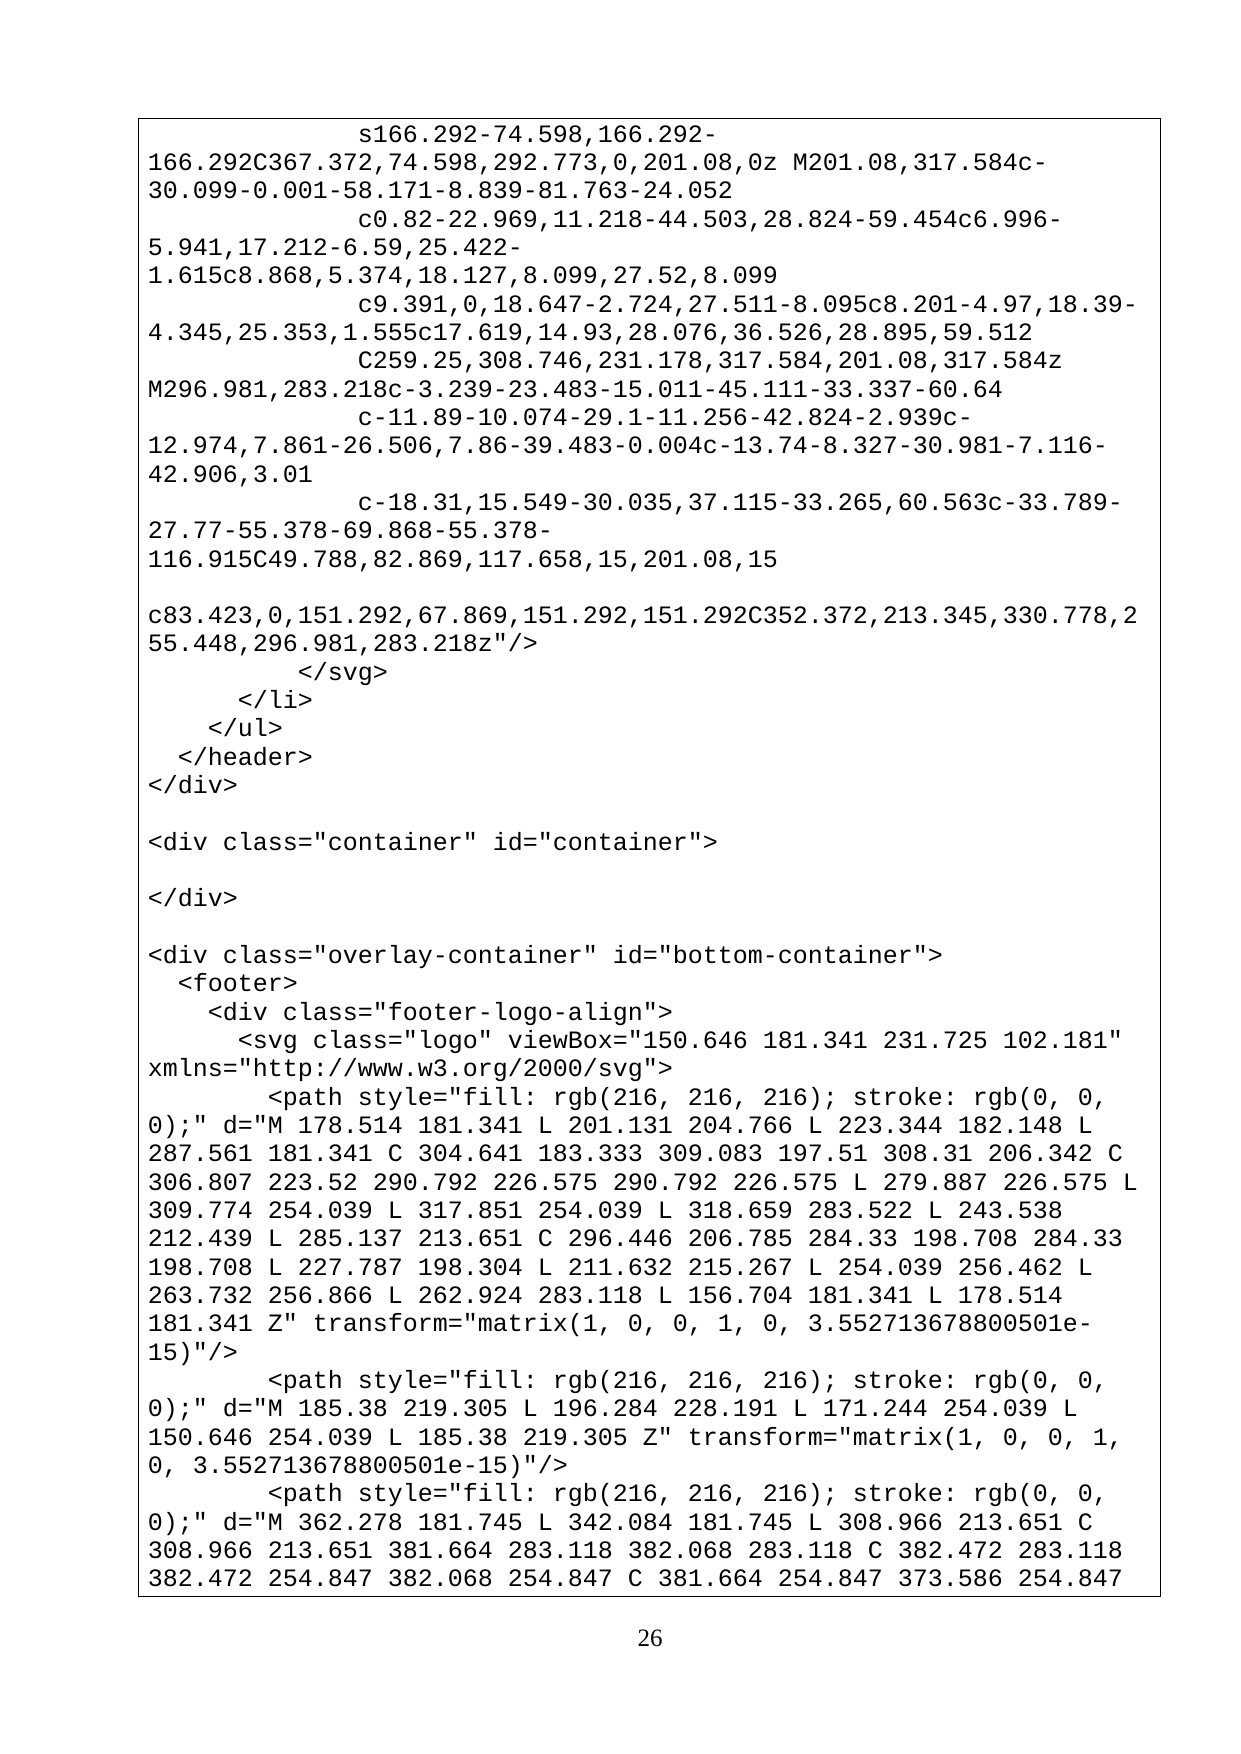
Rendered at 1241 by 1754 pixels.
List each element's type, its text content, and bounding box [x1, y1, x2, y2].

text <div class="container" id="container"> [148, 829, 1152, 858]
text </div> [148, 773, 1152, 801]
text </li> [148, 688, 1152, 716]
text <path style="fill: rgb(216, 216, 216); stroke: rgb(0, 0, 0);" d="M 185.38 219.305 L 196.284 228.191 L 171.244 254.039 L 150.646 254.039 L 185.38 219.305 Z" transform="matrix(1, 0, 0, 1, 0, 3.552713678800501e-15)"/> [148, 1368, 1152, 1478]
text <div class="footer-logo-align"> [148, 999, 1152, 1028]
text s166.292-74.598,166.292-166.292C367.372,74.598,292.773,0,201.08,0z M201.08,317.584c-30.099-0.001-58.171-8.839-81.763-24.052 [139, 119, 1160, 206]
text </svg> [148, 659, 1152, 688]
text c0.82-22.969,11.218-44.503,28.824-59.454c6.996-5.941,17.212-6.59,25.422-1.615c8.868,5.374,18.127,8.099,27.52,8.099 [148, 206, 1152, 291]
text </header> [148, 744, 1152, 773]
text <footer> [148, 971, 1152, 999]
text <path style="fill: rgb(216, 216, 216); stroke: rgb(0, 0, 0);" d="M 178.514 181.341 L 201.131 204.766 L 223.344 182.148 L 287.561 181.341 C 304.641 183.333 309.083 197.51 308.31 206.342 C 306.807 223.52 290.792 226.575 290.792 226.575 L 279.887 226.575 L 309.774 254.039 L 317.851 254.039 L 318.659 283.522 L 243.538 212.439 L 285.137 213.651 C 296.446 206.785 284.33 198.708 284.33 198.708 L 227.787 198.304 L 211.632 215.267 L 254.039 256.462 L 263.732 256.866 L 262.924 283.118 L 156.704 181.341 L 178.514 181.341 Z" transform="matrix(1, 0, 0, 1, 0, 3.552713678800501e-15)"/> [148, 1084, 1152, 1368]
text </ul> [148, 716, 1152, 744]
text </div> [148, 886, 1152, 914]
text C259.25,308.746,231.178,317.584,201.08,317.584z M296.981,283.218c-3.239-23.483-15.011-45.111-33.337-60.64 [148, 348, 1152, 404]
text <div class="overlay-container" id="bottom-container"> [148, 943, 1152, 971]
text <svg class="logo" viewBox="150.646 181.341 231.725 102.181" xmlns="http://www.w3.org/2000/svg"> [148, 1028, 1152, 1084]
text c83.423,0,151.292,67.869,151.292,151.292C352.372,213.345,330.778,255.448,296.981,283.218z"/> [148, 574, 1152, 659]
text c-18.31,15.549-30.035,37.115-33.265,60.563c-33.789-27.77-55.378-69.868-55.378-116.915C49.788,82.869,117.658,15,201.08,15 [148, 489, 1152, 574]
text c9.391,0,18.647-2.724,27.511-8.095c8.201-4.97,18.39-4.345,25.353,1.555c17.619,14.93,28.076,36.526,28.895,59.512 [148, 291, 1152, 348]
text c-11.89-10.074-29.1-11.256-42.824-2.939c-12.974,7.861-26.506,7.86-39.483-0.004c-13.74-8.327-30.981-7.116-42.906,3.01 [148, 404, 1152, 489]
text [139, 1478, 1160, 1596]
